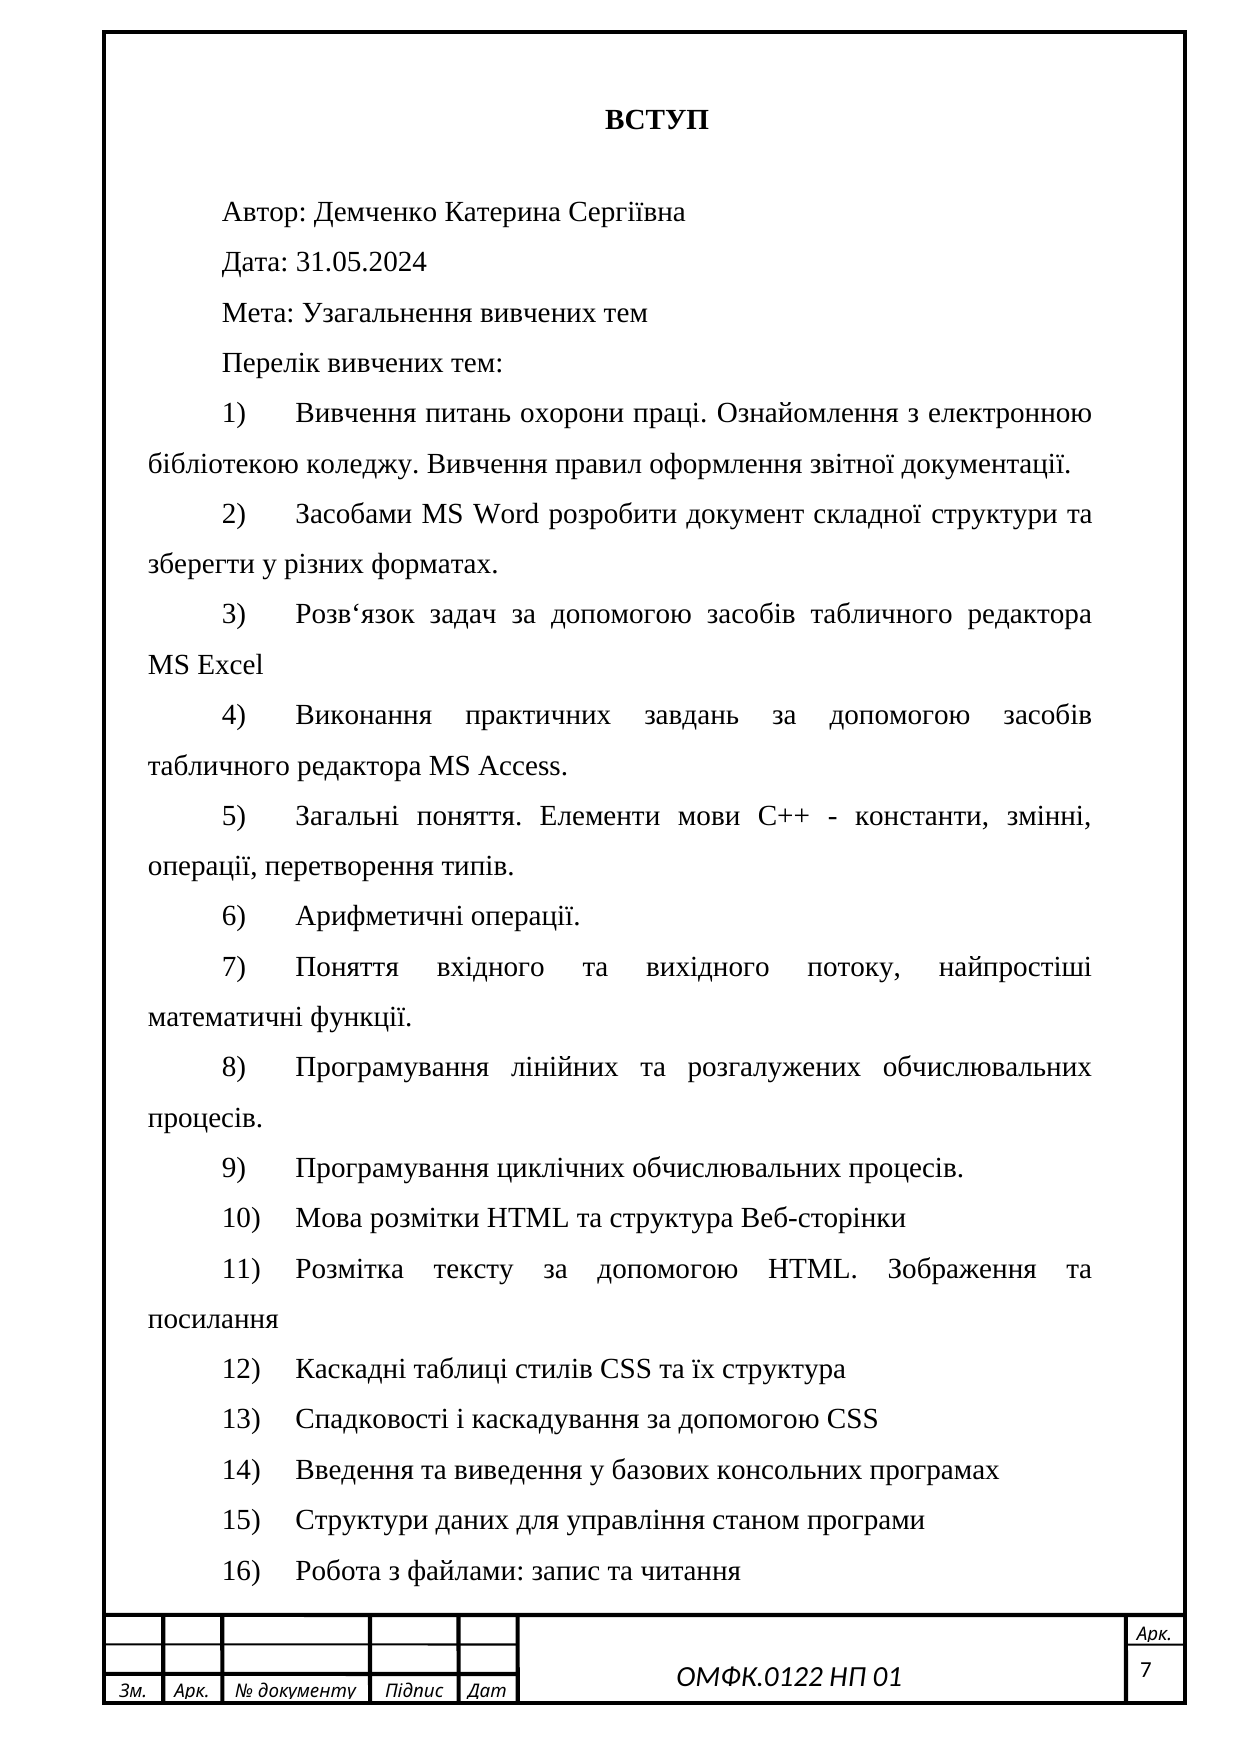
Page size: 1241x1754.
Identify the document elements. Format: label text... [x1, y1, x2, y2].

list Вивчення питань охорони праці. Ознайомлення з електронною бібліотекою коледжу. Вивчення правил оформлення звітної документації. [148, 395, 1092, 479]
list Розв‘язок задач за допомогою засобів табличного редактора MS Excel [148, 597, 1092, 681]
text Автор: Демченко Катерина Сергіївна [148, 194, 1092, 228]
list Спадковості і каскадування за допомогою CSS [148, 1402, 1092, 1435]
list Введення та виведення у базових консольних програмах [148, 1452, 1092, 1486]
list Засобами MS Word розробити документ складної структури та зберегти у різних форматах. [148, 496, 1092, 580]
list Мова розмітки HTML та структура Веб-сторінки [148, 1200, 1092, 1234]
text Мета: Узагальнення вивчених тем [148, 295, 1092, 328]
text Дата: 31.05.2024 [148, 244, 1092, 278]
subtitle ВСТУП [148, 102, 1092, 135]
list Каскадні таблиці стилів CSS та їх структура [148, 1351, 1092, 1385]
text Перелік вивчених тем: [148, 345, 1092, 379]
list Загальні поняття. Елементи мови С++ - константи, змінні, операції, перетворення типів. [148, 798, 1092, 882]
list Робота з файлами: запис та читання [148, 1553, 1092, 1586]
list Програмування лінійних та розгалужених обчислювальних процесів. [148, 1049, 1092, 1133]
list Арифметичні операції. [148, 898, 1092, 932]
list Виконання практичних завдань за допомогою засобів табличного редактора MS Access. [148, 697, 1092, 781]
list Програмування циклічних обчислювальних процесів. [148, 1150, 1092, 1184]
list Поняття вхідного та вихідного потоку, найпростіші математичні функції. [148, 949, 1092, 1033]
list Розмітка тексту за допомогою HTML. Зображення та посилання [148, 1251, 1092, 1334]
list Структури даних для управління станом програми [148, 1502, 1092, 1536]
